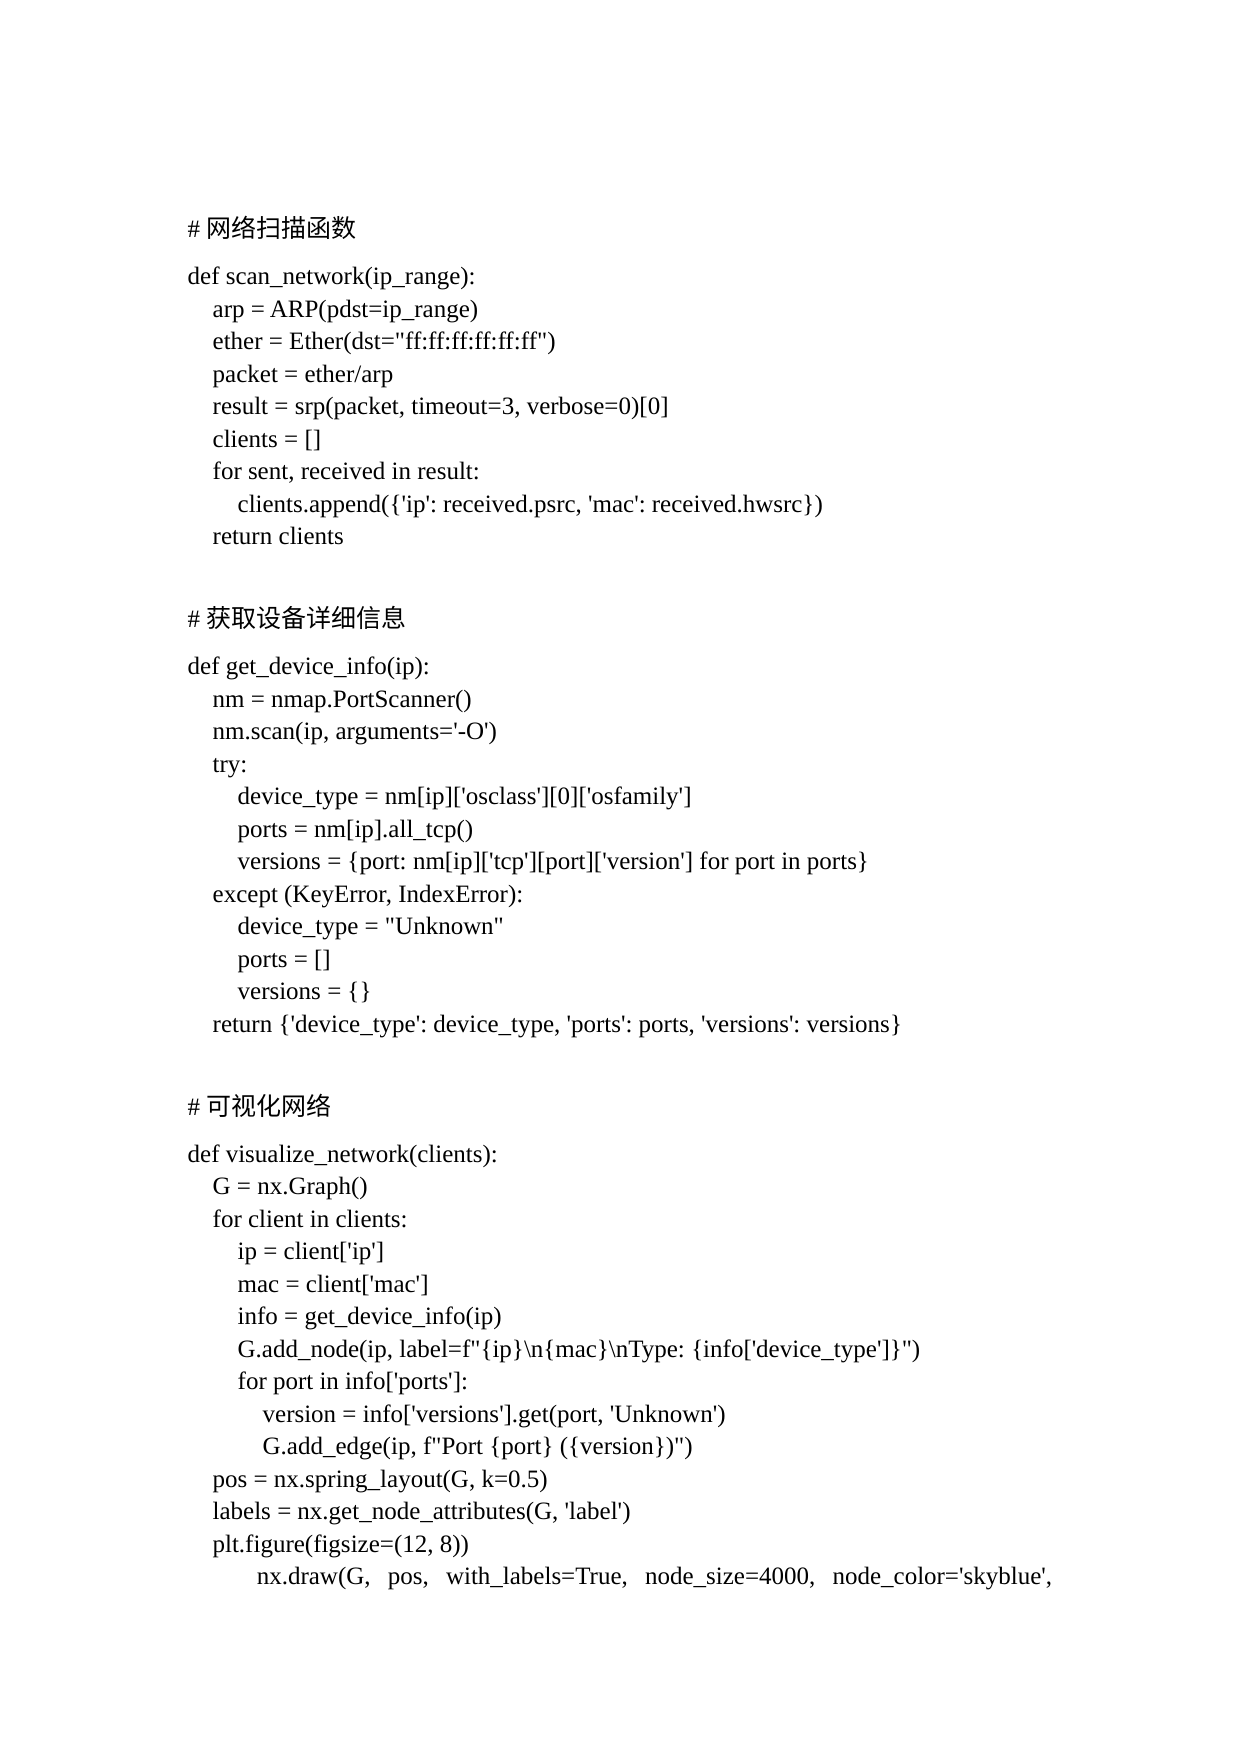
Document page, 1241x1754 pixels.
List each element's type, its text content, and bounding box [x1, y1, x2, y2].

text plt.figure(figsize=(12, 8)) [187, 1527, 1053, 1559]
text device_type = nm[ip]['osclass'][0]['osfamily'] [187, 779, 1053, 812]
text for client in clients: [187, 1202, 1053, 1234]
text def visualize_network(clients): [187, 1137, 1053, 1169]
text labels = nx.get_node_attributes(G, 'label') [187, 1494, 1053, 1527]
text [187, 1559, 1053, 1592]
text except (KeyError, IndexError): [187, 877, 1053, 909]
text return clients [187, 519, 1053, 552]
text clients.append({'ip': received.psrc, 'mac': received.hwsrc}) [187, 487, 1053, 519]
text ports = [] [187, 942, 1053, 974]
text ether = Ether(dst="ff:ff:ff:ff:ff:ff") [187, 324, 1053, 357]
text try: [187, 747, 1053, 779]
text packet = ether/arp [187, 357, 1053, 389]
text versions = {port: nm[ip]['tcp'][port]['version'] for port in ports} [187, 844, 1053, 877]
text nm = nmap.PortScanner() [187, 682, 1053, 714]
text info = get_device_info(ip) [187, 1299, 1053, 1332]
text clients = [] [187, 422, 1053, 454]
text versions = {} [187, 974, 1053, 1007]
text G.add_edge(ip, f"Port {port} ({version})") [187, 1429, 1053, 1462]
text pos = nx.spring_layout(G, k=0.5) [187, 1462, 1053, 1494]
text # 网络扫描函数 [187, 194, 1053, 259]
text ip = client['ip'] [187, 1234, 1053, 1267]
text mac = client['mac'] [187, 1267, 1053, 1299]
text for port in info['ports']: [187, 1364, 1053, 1397]
text G = nx.Graph() [187, 1169, 1053, 1202]
text def scan_network(ip_range): [187, 259, 1053, 292]
text def get_device_info(ip): [187, 649, 1053, 682]
text nm.scan(ip, arguments='-O') [187, 714, 1053, 747]
text # 可视化网络 [187, 1072, 1053, 1137]
text arp = ARP(pdst=ip_range) [187, 292, 1053, 324]
text ports = nm[ip].all_tcp() [187, 812, 1053, 844]
text return {'device_type': device_type, 'ports': ports, 'versions': versions} [187, 1007, 1053, 1039]
text version = info['versions'].get(port, 'Unknown') [187, 1397, 1053, 1429]
text for sent, received in result: [187, 454, 1053, 487]
text G.add_node(ip, label=f"{ip}\n{mac}\nType: {info['device_type']}") [187, 1332, 1053, 1364]
text result = srp(packet, timeout=3, verbose=0)[0] [187, 389, 1053, 422]
text # 获取设备详细信息 [187, 584, 1053, 649]
text device_type = "Unknown" [187, 909, 1053, 942]
